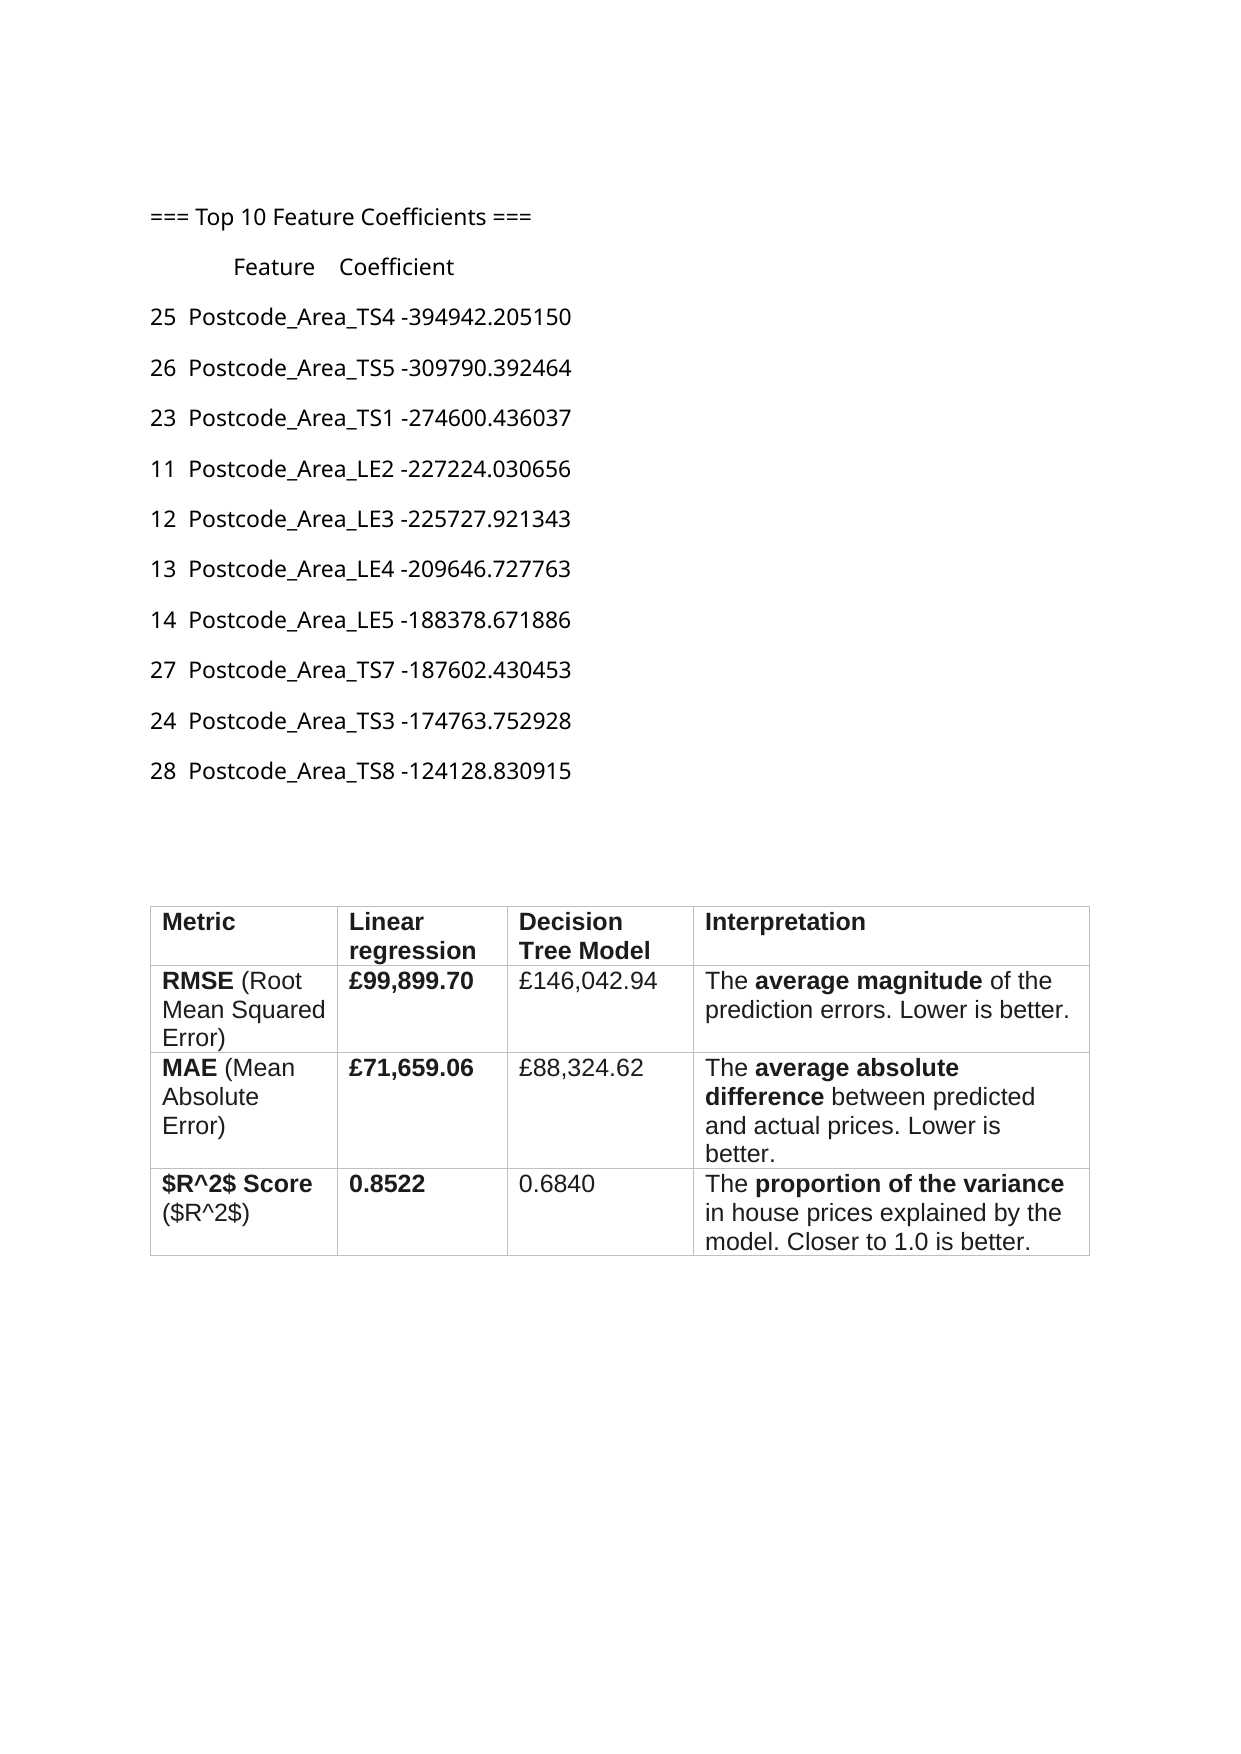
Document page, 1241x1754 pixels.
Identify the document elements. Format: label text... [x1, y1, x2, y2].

text 14 Postcode_Area_LE5 -188378.671886 [150, 604, 1090, 635]
text 23 Postcode_Area_TS1 -274600.436037 [150, 402, 1090, 433]
text 24 Postcode_Area_TS3 -174763.752928 [150, 704, 1090, 736]
table_cell The average magnitude of the prediction errors. Lower is better. [694, 966, 1089, 1052]
table_cell The average absolute difference between predicted and actual prices. Lower is better. [694, 1053, 1089, 1168]
text Feature Coefficient [150, 251, 1090, 282]
table_header Interpretation [694, 907, 1089, 965]
text 28 Postcode_Area_TS8 -124128.830915 [150, 755, 1090, 786]
table_header Linear regression [338, 907, 507, 965]
table_header Decision Tree Model [508, 907, 693, 965]
text 27 Postcode_Area_TS7 -187602.430453 [150, 654, 1090, 685]
table_header Metric [151, 907, 337, 965]
table_cell £88,324.62 [508, 1053, 693, 1168]
table_cell 0.8522 [338, 1169, 507, 1255]
table_cell £99,899.70 [338, 966, 507, 1052]
table_cell The proportion of the variance in house prices explained by the model. Closer to 1.0 is better. [694, 1169, 1089, 1255]
text 25 Postcode_Area_TS4 -394942.205150 [150, 301, 1090, 332]
text 12 Postcode_Area_LE3 -225727.921343 [150, 503, 1090, 534]
table_cell MAE (Mean Absolute Error) [151, 1053, 337, 1168]
text 26 Postcode_Area_TS5 -309790.392464 [150, 352, 1090, 383]
table_cell £146,042.94 [508, 966, 693, 1052]
table_cell $R^2$ Score ($R^2$) [151, 1169, 337, 1255]
table_cell 0.6840 [508, 1169, 693, 1255]
text === Top 10 Feature Coefficients === [150, 200, 1090, 232]
text 11 Postcode_Area_LE2 -227224.030656 [150, 452, 1090, 484]
table_cell RMSE (Root Mean Squared Error) [151, 966, 337, 1052]
text 13 Postcode_Area_LE4 -209646.727763 [150, 553, 1090, 584]
table_cell £71,659.06 [338, 1053, 507, 1168]
